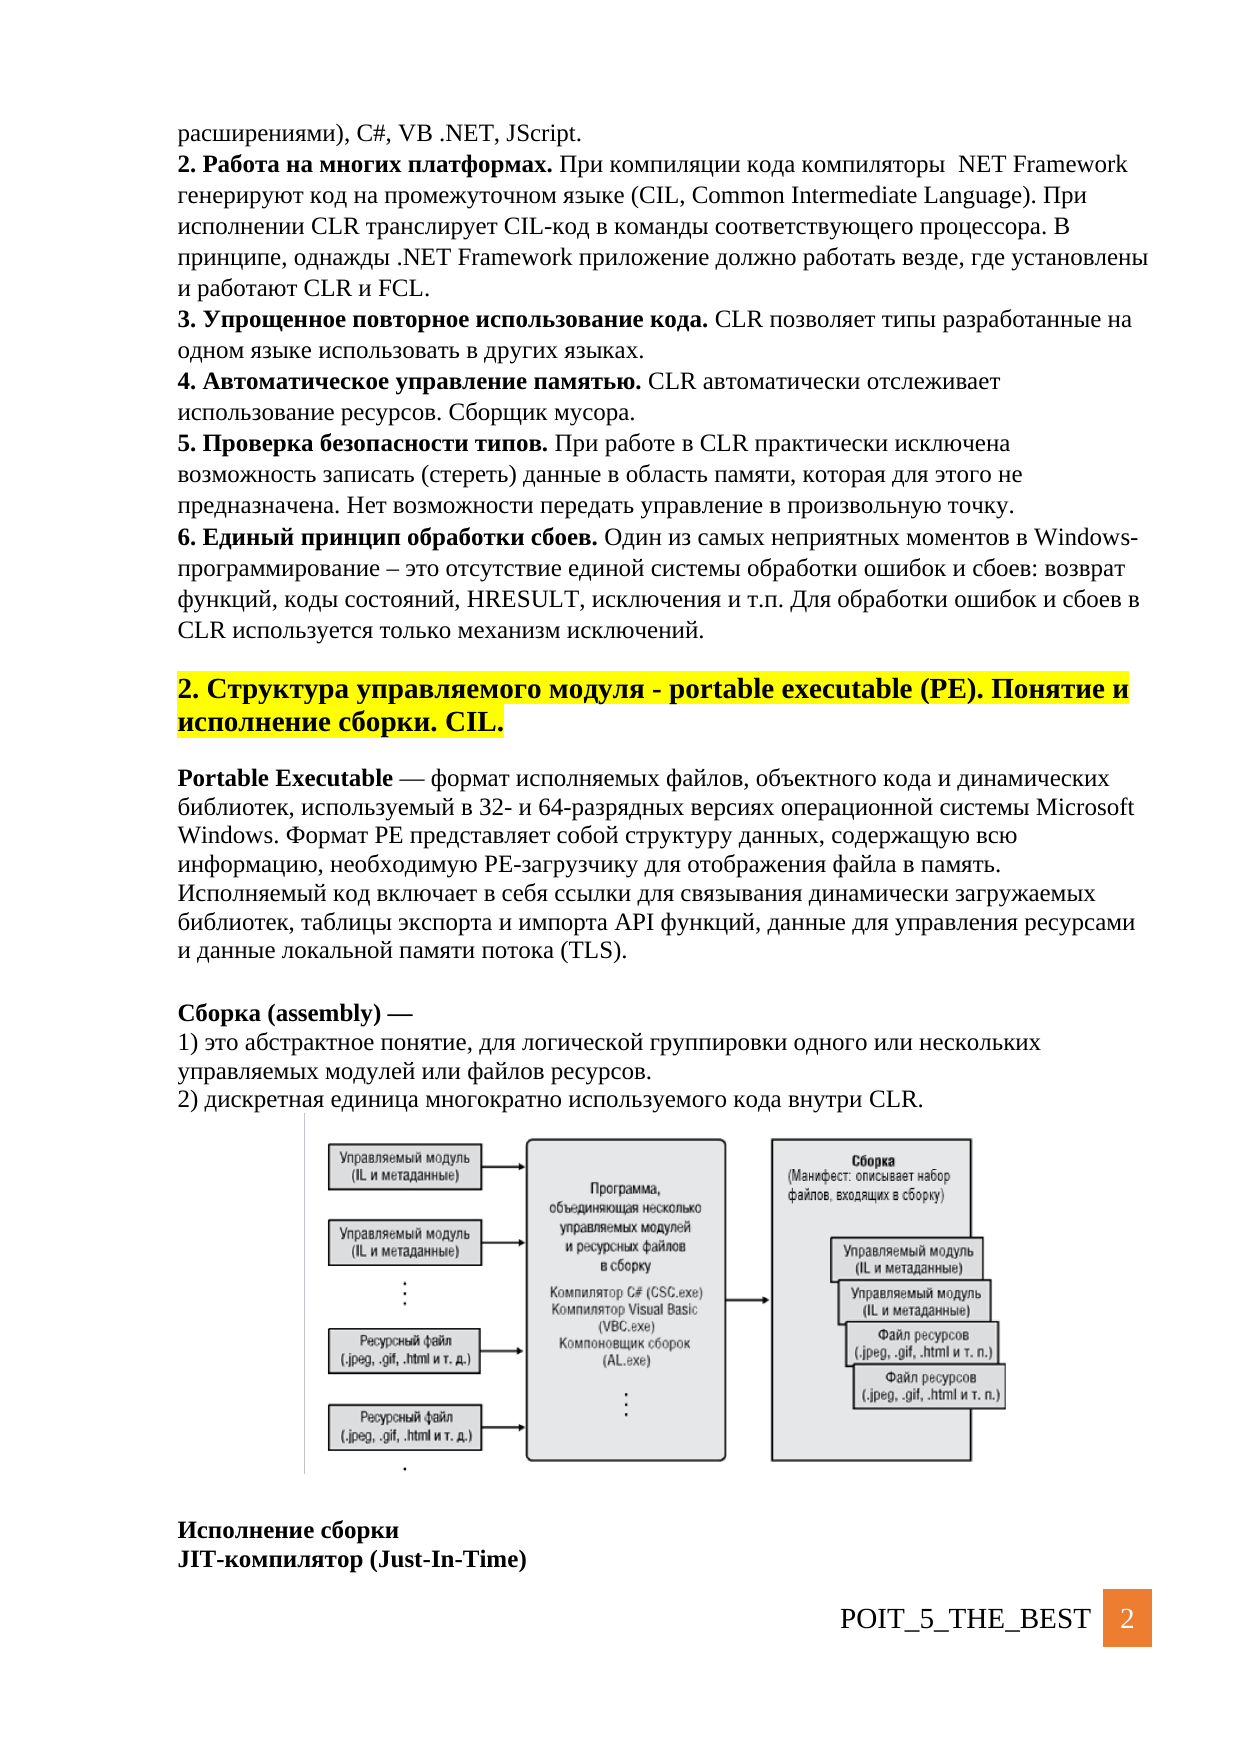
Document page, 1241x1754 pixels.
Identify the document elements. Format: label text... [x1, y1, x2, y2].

text Сборка (assembly) — 1) это абстрактное понятие, для логической группировки одного или нескольких управляемых модулей или файлов ресурсов. 2) дискретная единица многократно используемого кода внутри CLR. [177, 998, 1152, 1113]
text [177, 118, 1152, 643]
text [177, 1486, 1152, 1573]
text Portable Executable — формат исполняемых файлов, объектного кода и динамических библиотек, используемый в 32- и 64-разрядных версиях операционной системы Microsoft Windows. Формат PE представляет собой структуру данных, содержащую всю информацию, необходимую PE-загрузчику для отображения файла в память. Исполняемый код включает в себя ссылки для связывания динамически загружаемых библиотек, таблицы экспорта и импорта API функций, данные для управления ресурсами и данные локальной памяти потока (TLS). [177, 763, 1152, 998]
picture [304, 1113, 1025, 1474]
text 2. Структура управляемого модуля - portable executable (PE). Понятие и исполнение сборки. CIL. [504, 671, 1152, 738]
